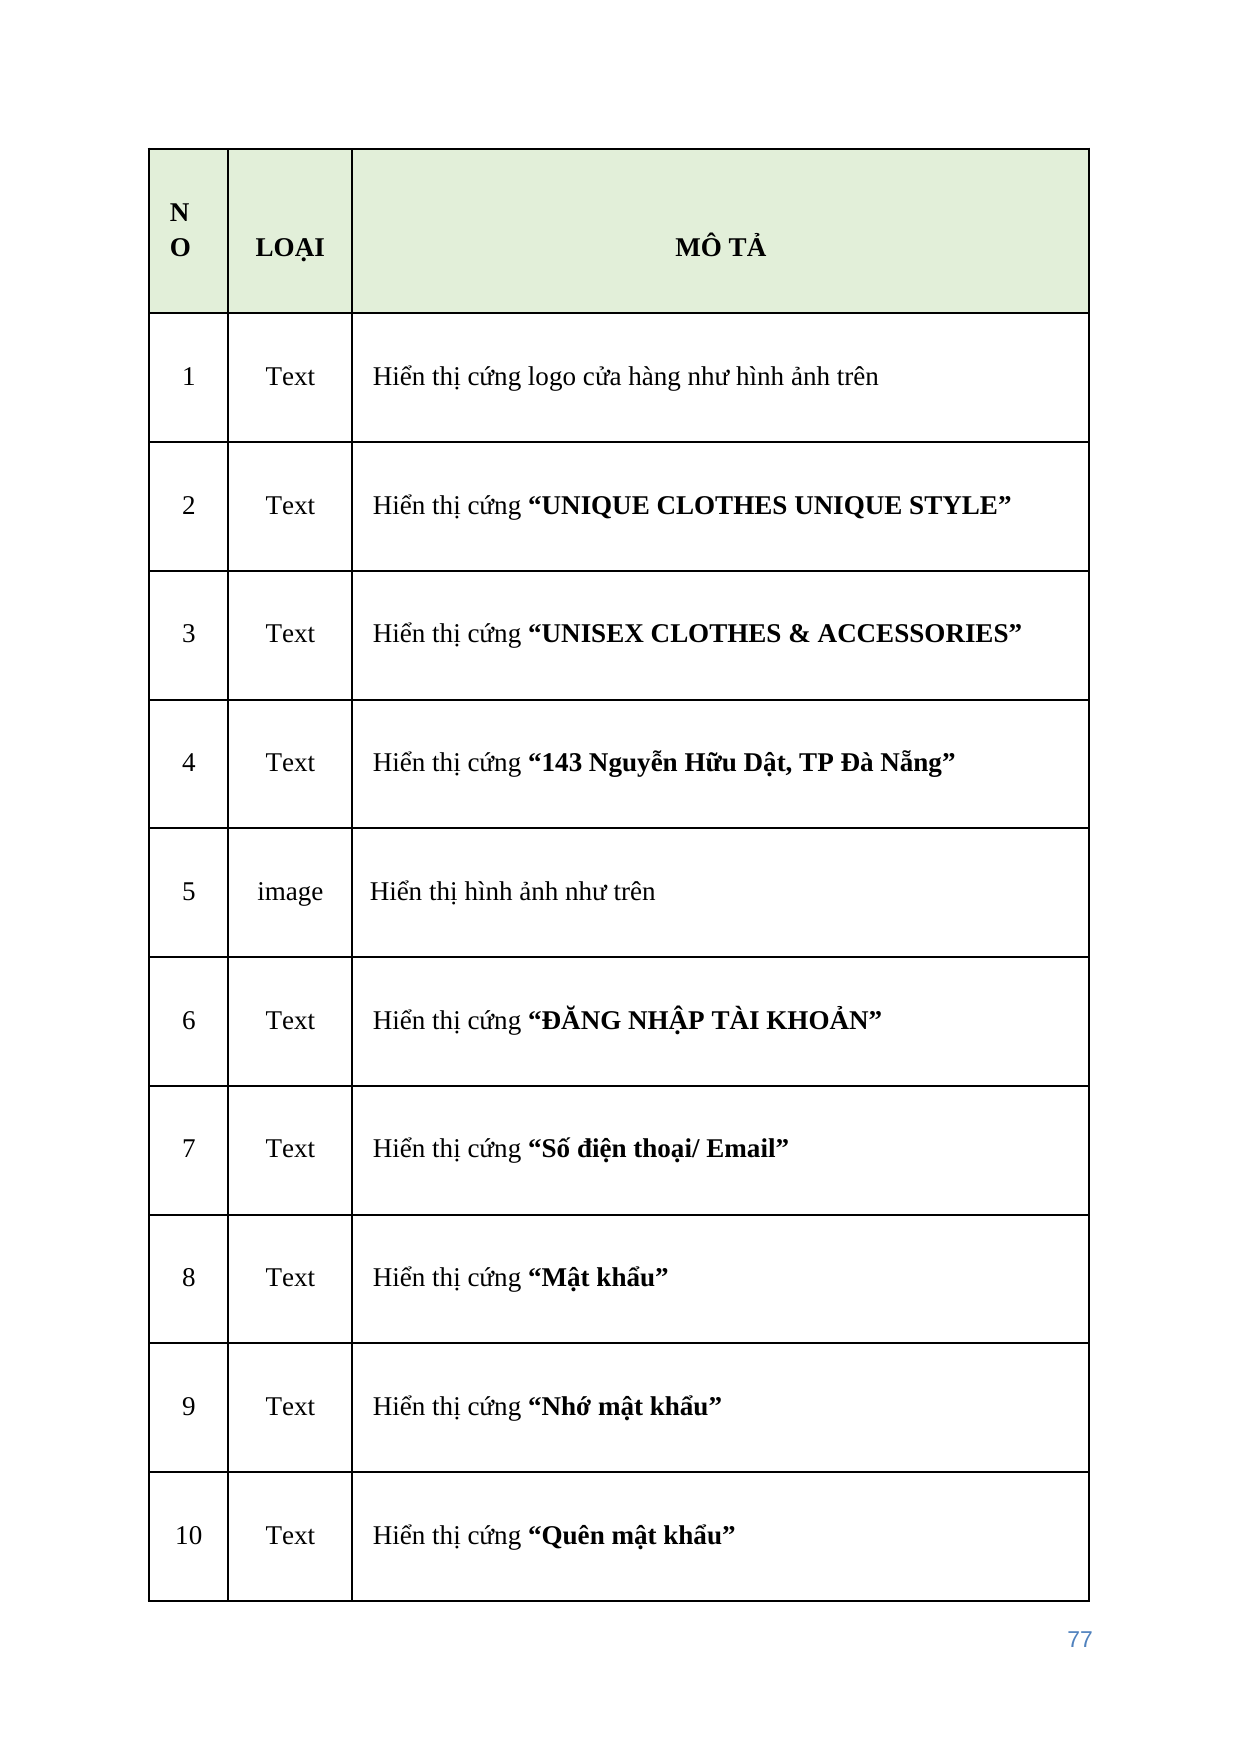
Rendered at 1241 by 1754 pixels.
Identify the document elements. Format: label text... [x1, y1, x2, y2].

table_cell Hiển thị cứng “Nhớ mật khẩu” [353, 1344, 1088, 1471]
table_cell 2 [150, 443, 227, 570]
table_cell image [229, 829, 351, 956]
table_cell Text [229, 443, 351, 570]
table_cell 10 [150, 1473, 227, 1600]
table_cell 1 [150, 314, 227, 441]
table_cell Text [229, 314, 351, 441]
table_cell Hiển thị cứng “ĐĂNG NHẬP TÀI KHOẢN” [353, 958, 1088, 1085]
table_cell Hiển thị cứng “Mật khẩu” [353, 1216, 1088, 1342]
table_cell Text [229, 1216, 351, 1342]
table_cell Hiển thị cứng “143 Nguyễn Hữu Dật, TP Đà Nẵng” [353, 701, 1088, 827]
table_cell 4 [150, 701, 227, 827]
table_cell 6 [150, 958, 227, 1085]
table_cell Text [229, 1087, 351, 1213]
table_cell 9 [150, 1344, 227, 1471]
table_header MÔ TẢ [353, 150, 1088, 312]
table_cell Text [229, 701, 351, 827]
table_cell 3 [150, 572, 227, 698]
table_header NO [150, 150, 227, 312]
table_cell 5 [150, 829, 227, 956]
table_cell 7 [150, 1087, 227, 1213]
table_cell Hiển thị cứng “Số điện thoại/ Email” [353, 1087, 1088, 1213]
table_cell Text [229, 1344, 351, 1471]
table_cell Hiển thị cứng “Quên mật khẩu” [353, 1473, 1088, 1600]
table_cell Hiển thị cứng “UNISEX CLOTHES & ACCESSORIES” [353, 572, 1088, 698]
table_cell Text [229, 572, 351, 698]
table_cell Hiển thị hình ảnh như trên [353, 829, 1088, 956]
table_cell Text [229, 1473, 351, 1600]
table_cell Text [229, 958, 351, 1085]
table_header LOẠI [229, 150, 351, 312]
table_cell Hiển thị cứng “UNIQUE CLOTHES UNIQUE STYLE” [353, 443, 1088, 570]
table_cell Hiển thị cứng logo cửa hàng như hình ảnh trên [353, 314, 1088, 441]
table_cell 8 [150, 1216, 227, 1342]
